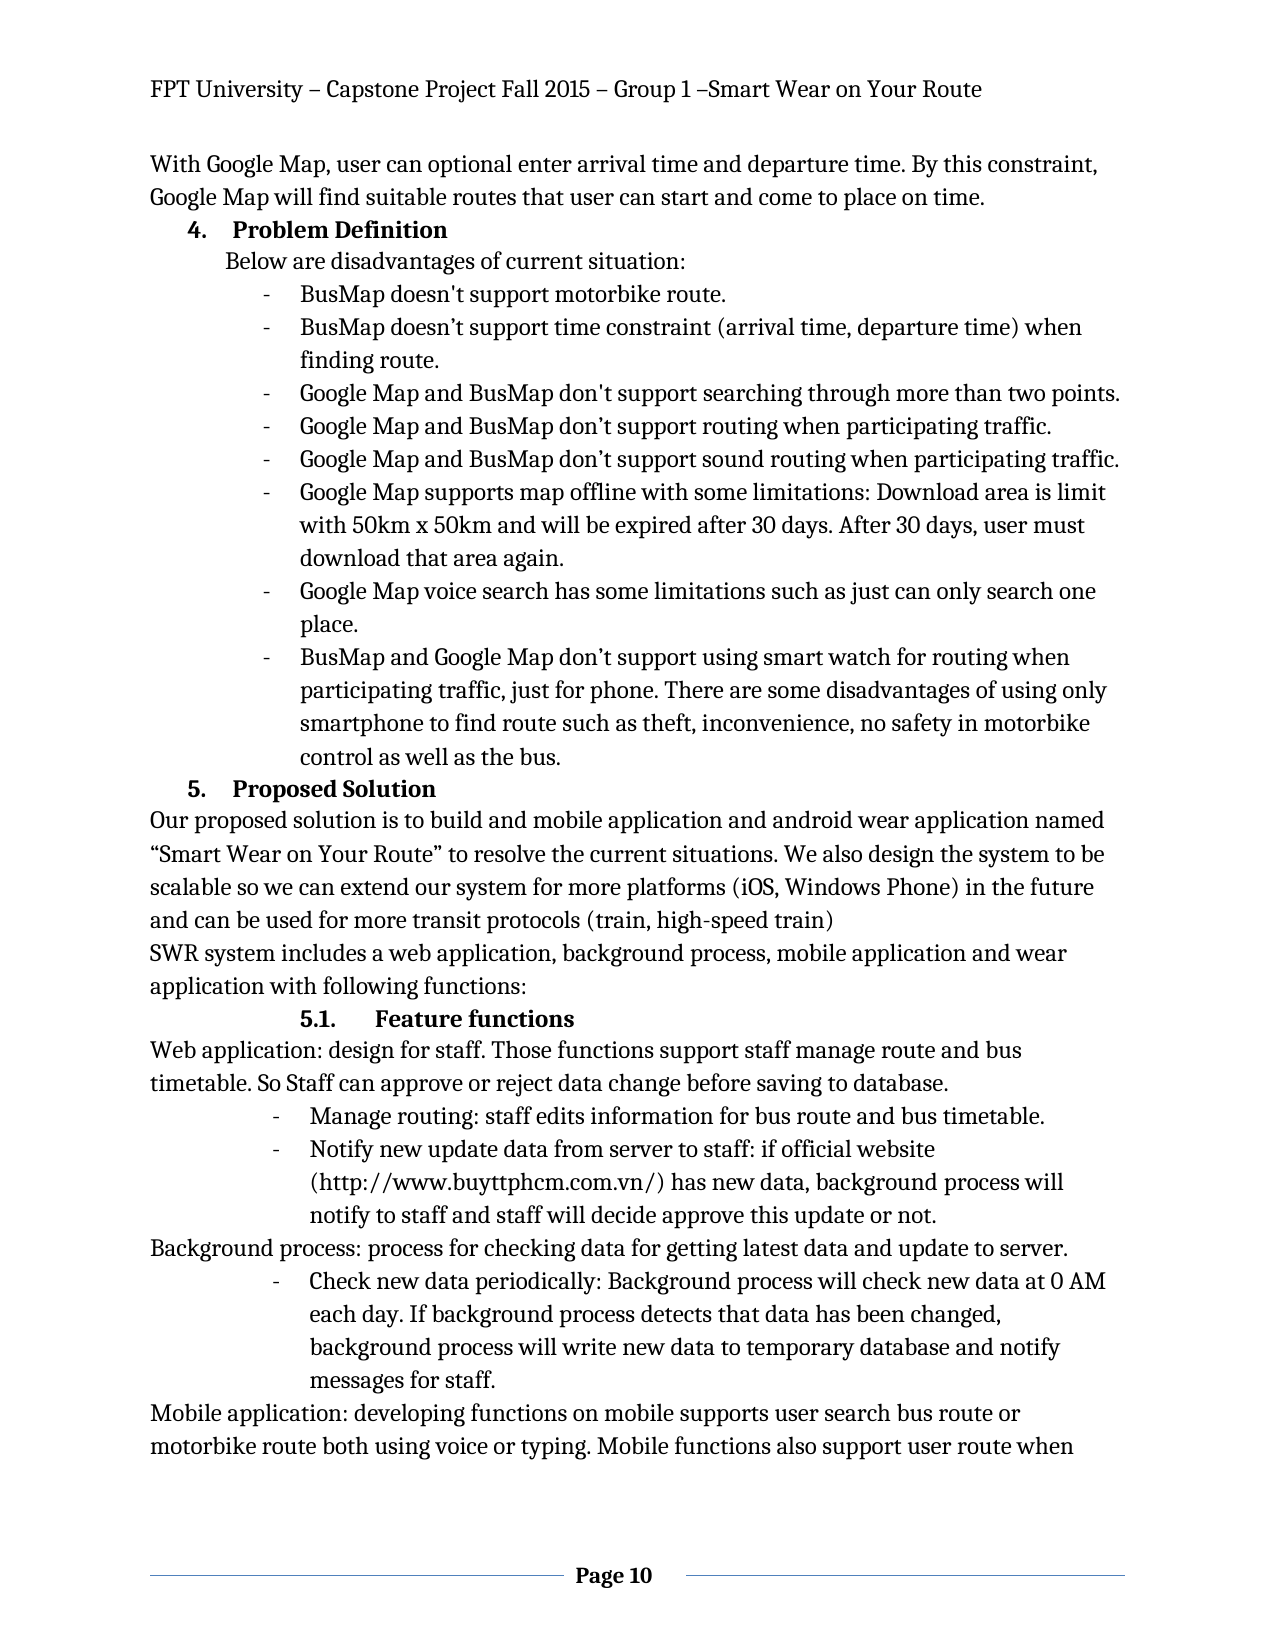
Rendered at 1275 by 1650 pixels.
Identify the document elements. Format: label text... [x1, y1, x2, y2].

subtitle Feature functions [300, 1004, 1125, 1033]
subtitle Problem Definition [187, 216, 1125, 245]
list Check new data periodically: Background process will check new data at 0 AM each day. If background process detects that data has been changed, background process will write new data to temporary database and notify messages for staff. [272, 1267, 1125, 1394]
list Google Map voice search has some limitations such as just can only search one place. [262, 577, 1125, 639]
list Google Map and BusMap don't support searching through more than two points. [262, 379, 1125, 408]
text With Google Map, user can optional enter arrival time and departure time. By this constraint, Google Map will find suitable routes that user can start and come to place on time. [150, 150, 1125, 212]
text Our proposed solution is to build and mobile application and android wear application named “Smart Wear on Your Route” to resolve the current situations. We also design the system to be scalable so we can extend our system for more platforms (iOS, Windows Phone) in the future and can be used for more transit protocols (train, high-speed train) [150, 806, 1125, 934]
list Below are disadvantages of current situation: [225, 247, 1125, 276]
list BusMap doesn’t support time constraint (arrival time, departure time) when finding route. [262, 313, 1125, 375]
list Google Map and BusMap don’t support sound routing when participating traffic. [262, 445, 1125, 474]
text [150, 1399, 1125, 1461]
list Google Map supports map offline with some limitations: Download area is limit with 50km x 50km and will be expired after 30 days. After 30 days, user must download that area again. [262, 478, 1125, 573]
text Web application: design for staff. Those functions support staff manage route and bus timetable. So Staff can approve or reject data change before saving to database. [150, 1036, 1125, 1097]
text SWR system includes a web application, background process, mobile application and wear application with following functions: [150, 938, 1125, 1000]
subtitle Proposed Solution [187, 775, 1125, 804]
list Manage routing: staff edits information for bus route and bus timetable. [272, 1102, 1125, 1130]
list Notify new update data from server to staff: if official website (http://www.buyttphcm.com.vn/) has new data, background process will notify to staff and staff will decide approve this update or not. [272, 1135, 1125, 1229]
list BusMap doesn't support motorbike route. [262, 280, 1125, 309]
list BusMap and Google Map don’t support using smart watch for routing when participating traffic, just for phone. There are some disadvantages of using only smartphone to find route such as theft, inconvenience, no safety in motorbike control as well as the bus. [262, 643, 1125, 771]
text Background process: process for checking data for getting latest data and update to server. [150, 1234, 1125, 1262]
list Google Map and BusMap don’t support routing when participating traffic. [262, 412, 1125, 441]
